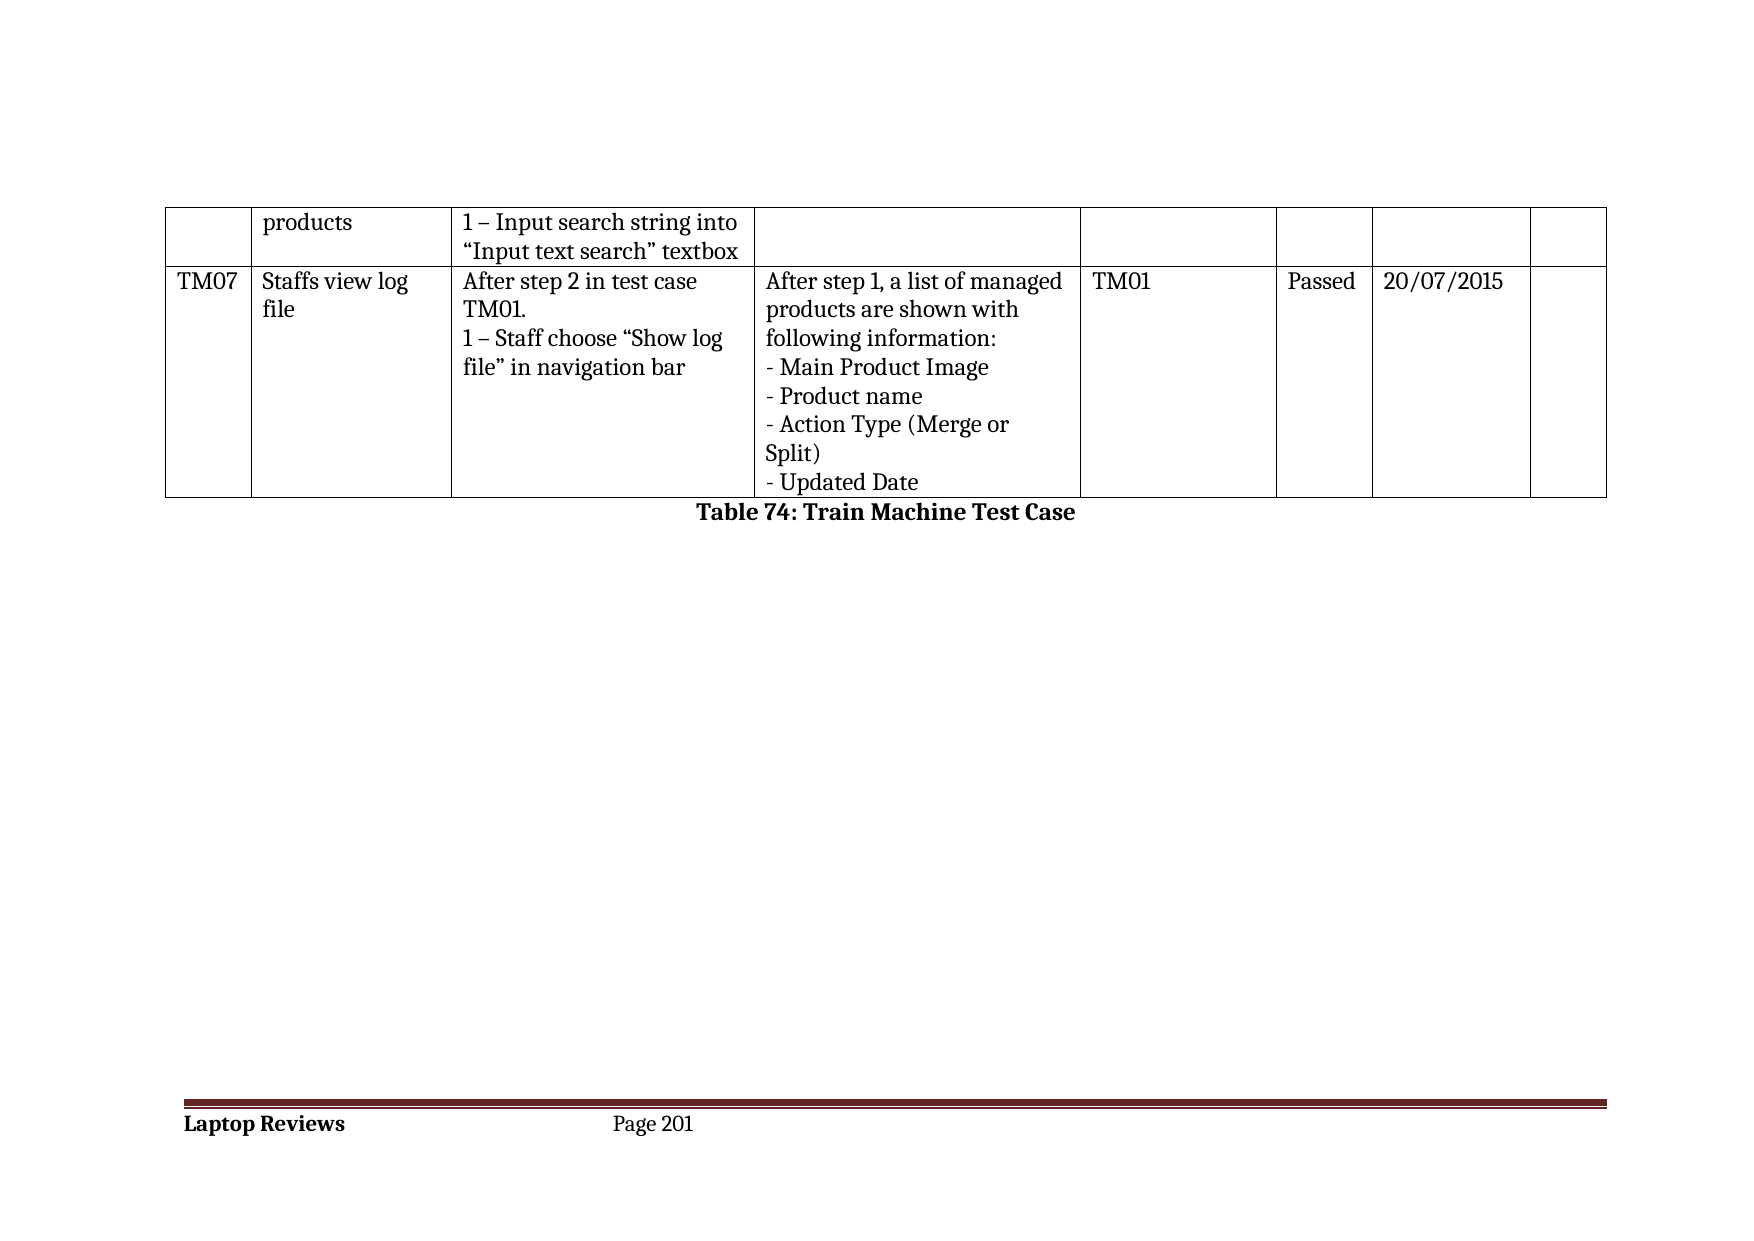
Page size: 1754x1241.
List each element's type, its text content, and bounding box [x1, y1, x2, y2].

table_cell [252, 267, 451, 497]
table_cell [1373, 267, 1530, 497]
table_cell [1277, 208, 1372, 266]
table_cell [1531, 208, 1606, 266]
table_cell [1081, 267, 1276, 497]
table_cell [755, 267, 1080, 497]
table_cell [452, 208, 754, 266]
text Table 74: Train Machine Test Case [165, 498, 1607, 526]
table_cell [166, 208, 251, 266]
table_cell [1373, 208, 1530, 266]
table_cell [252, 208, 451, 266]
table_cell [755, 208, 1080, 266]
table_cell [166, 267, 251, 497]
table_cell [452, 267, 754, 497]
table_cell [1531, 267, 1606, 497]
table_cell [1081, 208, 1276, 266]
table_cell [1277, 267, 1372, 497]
